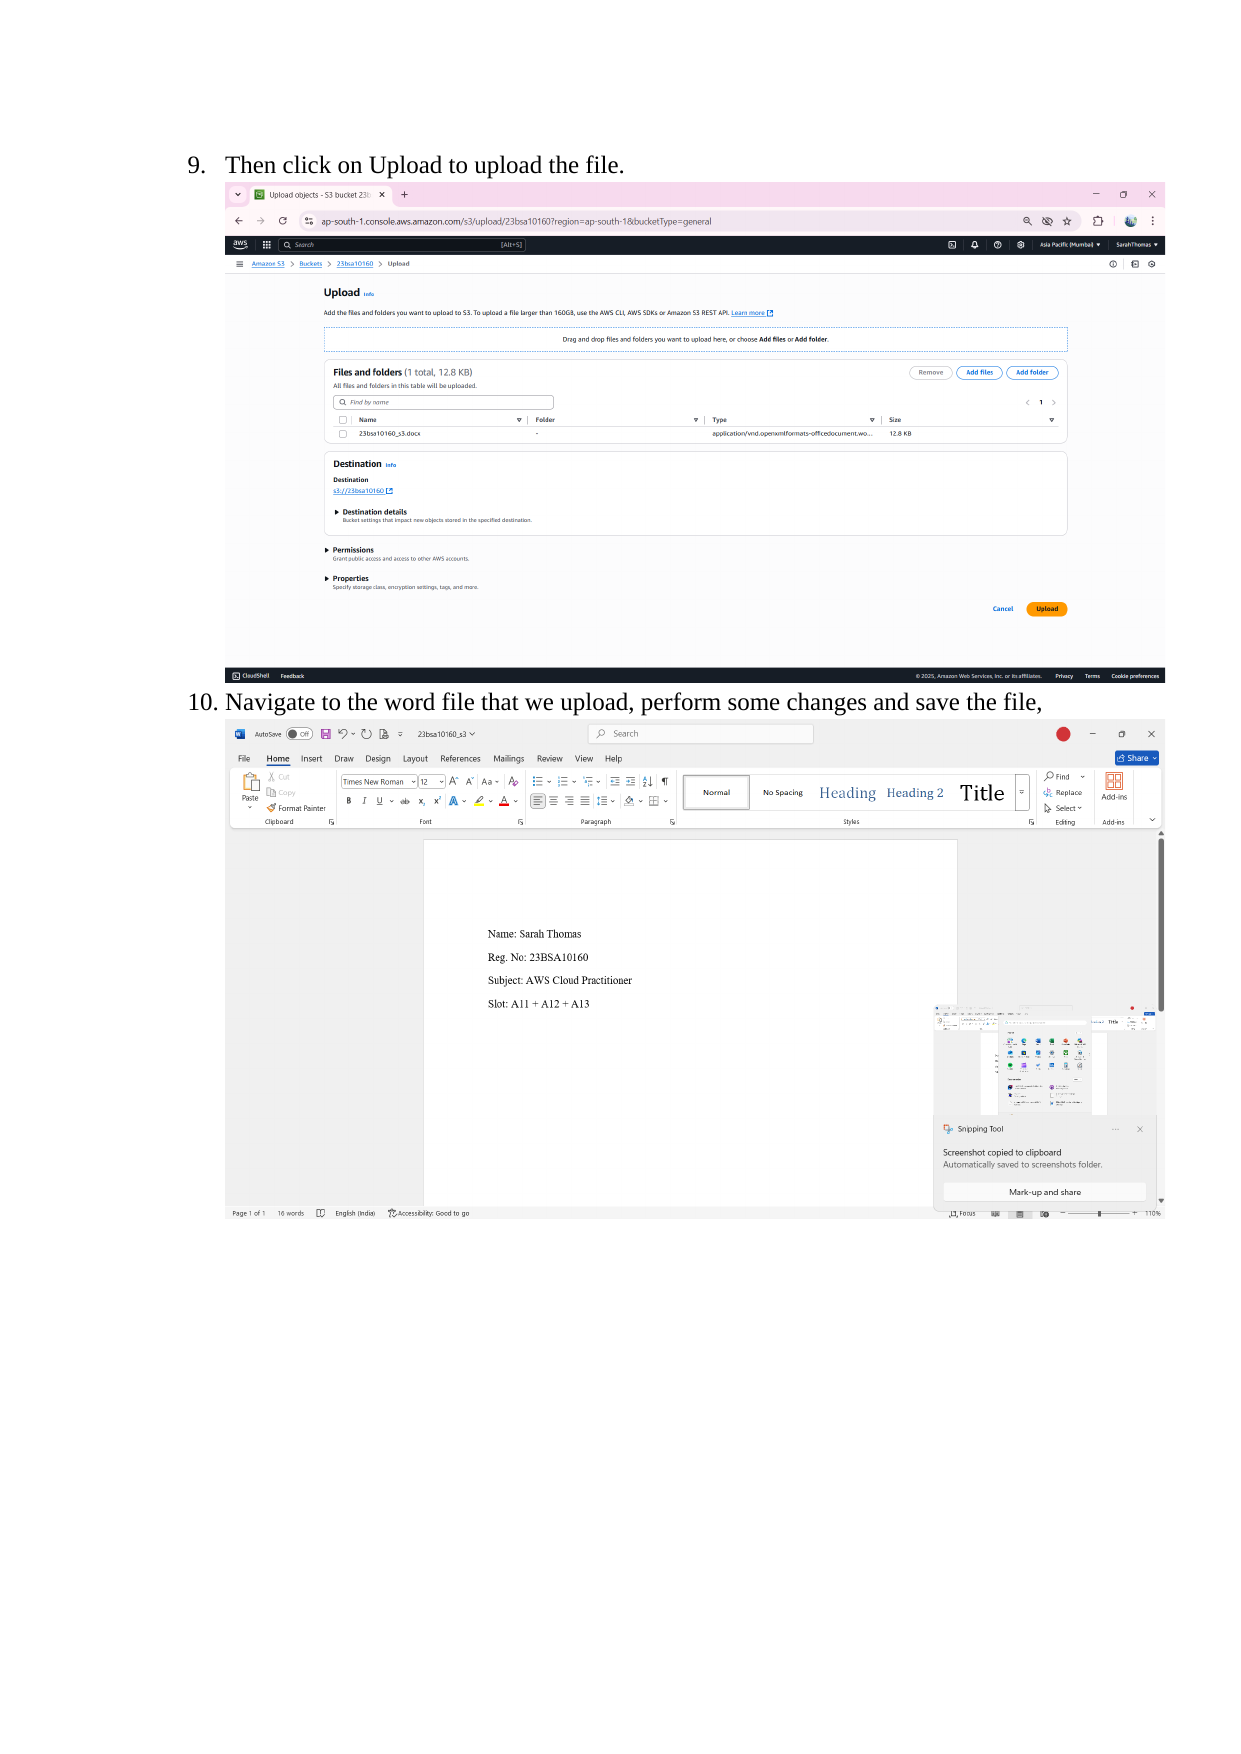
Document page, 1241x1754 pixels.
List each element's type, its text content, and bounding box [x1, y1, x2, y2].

picture [225, 719, 1166, 1219]
picture [225, 182, 1166, 683]
